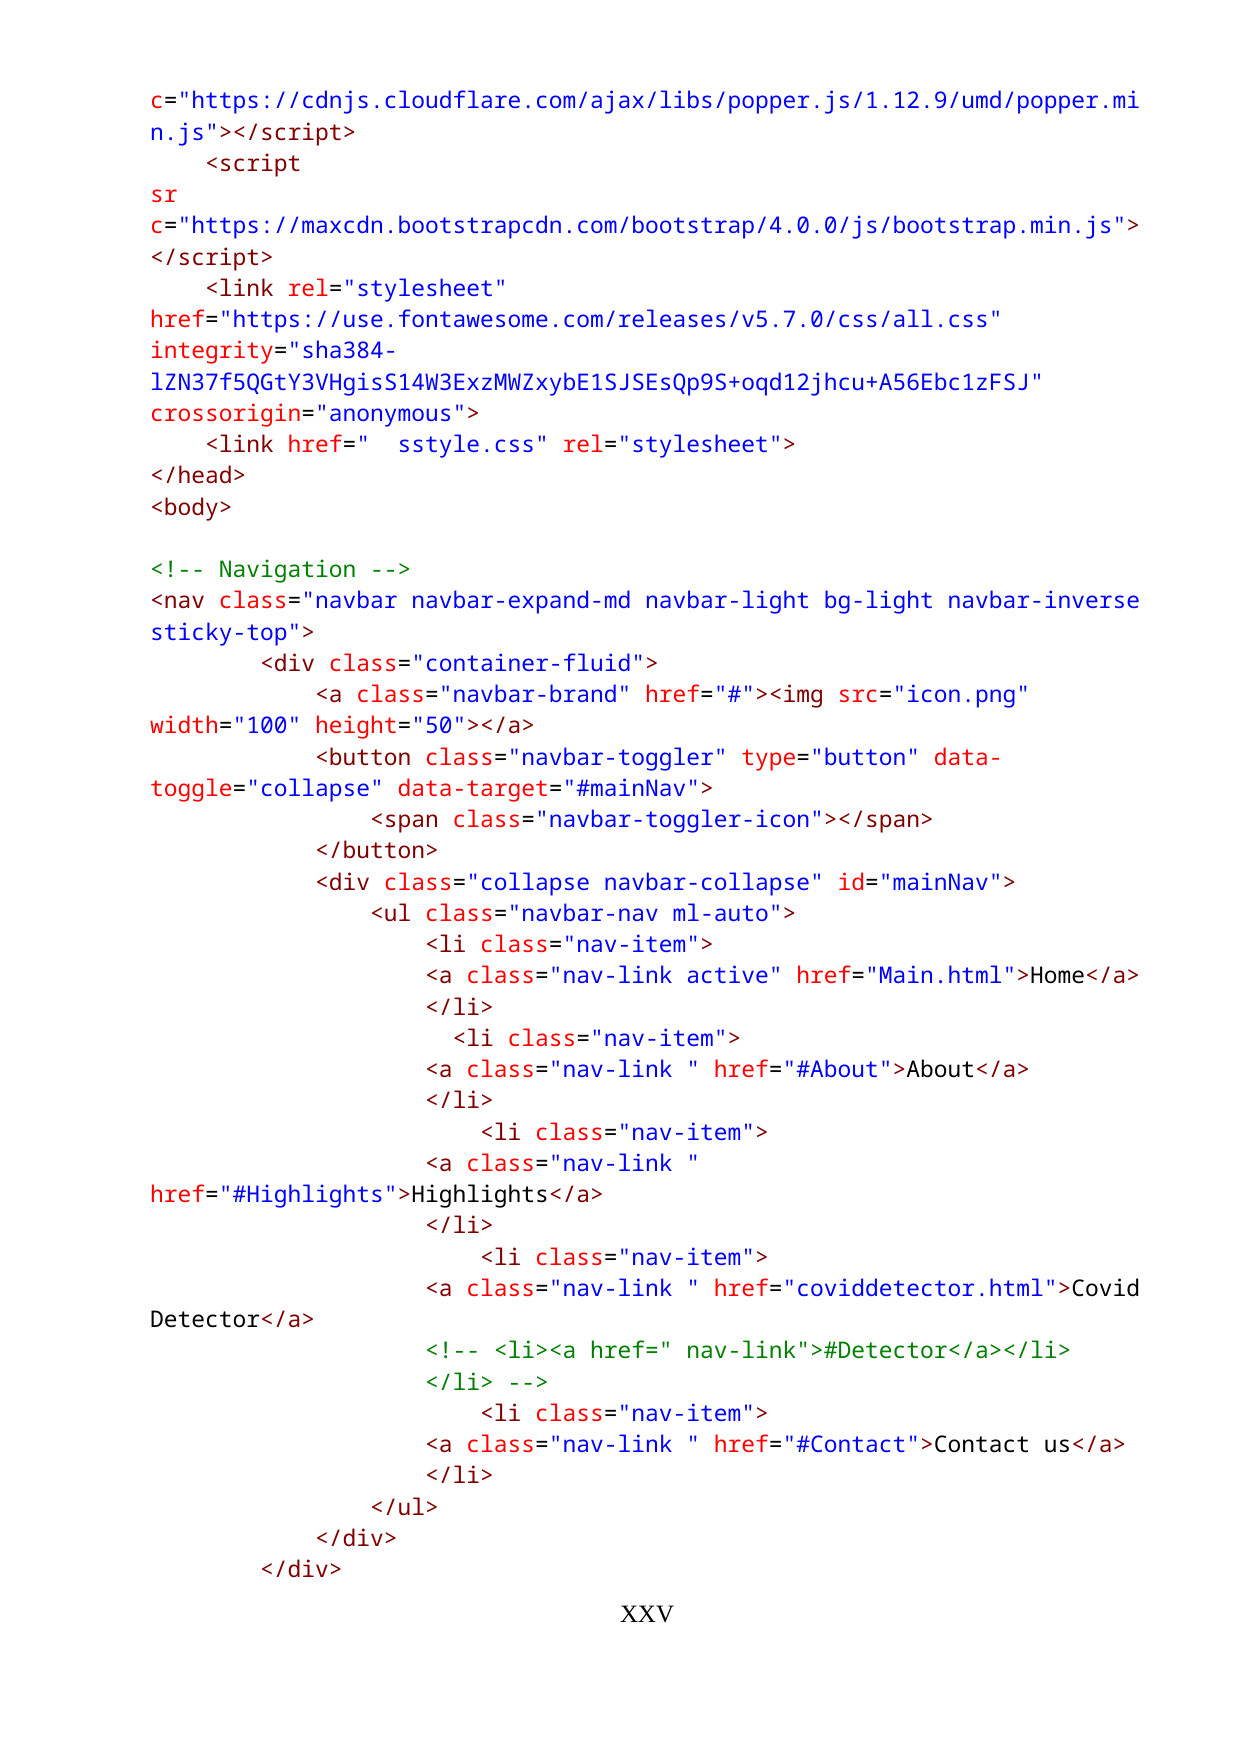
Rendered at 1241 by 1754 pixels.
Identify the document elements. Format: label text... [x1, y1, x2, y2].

text <a class="navbar-brand" href="#"><img src="icon.png" width="100" height="50"></a> [150, 678, 1144, 741]
text </head> [150, 459, 1144, 491]
text <div class="container-fluid"> [150, 647, 1144, 678]
text </li> [150, 991, 1144, 1022]
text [150, 84, 1144, 147]
text <li class="nav-item"> [150, 1022, 1144, 1053]
text <a class="nav-link " href="#Highlights">Highlights</a> [150, 1147, 1144, 1209]
text <a class="nav-link active" href="Main.html">Home</a> [150, 959, 1144, 991]
text <a class="nav-link " href="#Contact">Contact us</a> [150, 1428, 1144, 1459]
text <!-- <li><a href=" nav-link">#Detector</a></li> [150, 1334, 1144, 1366]
text <ul class="navbar-nav ml-auto"> [150, 897, 1144, 928]
text <li class="nav-item"> [150, 1116, 1144, 1147]
text <script src="https://maxcdn.bootstrapcdn.com/bootstrap/4.0.0/js/bootstrap.min.js"></script> [150, 147, 1144, 272]
text <body> [150, 491, 1144, 522]
text </div> [150, 1522, 1144, 1553]
text <span class="navbar-toggler-icon"></span> [150, 803, 1144, 834]
text <nav class="navbar navbar-expand-md navbar-light bg-light navbar-inverse sticky-top"> [150, 584, 1144, 647]
text </button> [150, 834, 1144, 866]
text <a class="nav-link " href="#About">About</a> [150, 1053, 1144, 1084]
text </li> [150, 1084, 1144, 1116]
text </li> [150, 1459, 1144, 1491]
text <link href=" sstyle.css" rel="stylesheet"> [150, 428, 1144, 459]
text </li> [150, 1209, 1144, 1241]
text <div class="collapse navbar-collapse" id="mainNav"> [150, 866, 1144, 897]
text </div> [150, 1553, 1144, 1584]
text <li class="nav-item"> [150, 1241, 1144, 1272]
text <a class="nav-link " href="coviddetector.html">Covid Detector</a> [150, 1272, 1144, 1334]
text </ul> [150, 1491, 1144, 1522]
text <li class="nav-item"> [150, 1397, 1144, 1428]
text <li class="nav-item"> [150, 928, 1144, 959]
text </li> --> [150, 1366, 1144, 1397]
text <button class="navbar-toggler" type="button" data-toggle="collapse" data-target="#mainNav"> [150, 741, 1144, 803]
text <link rel="stylesheet" href="https://use.fontawesome.com/releases/v5.7.0/css/all.css" integrity="sha384-lZN37f5QGtY3VHgisS14W3ExzMWZxybE1SJSEsQp9S+oqd12jhcu+A56Ebc1zFSJ" crossorigin="anonymous"> [150, 272, 1144, 428]
text <!-- Navigation --> [150, 553, 1144, 584]
